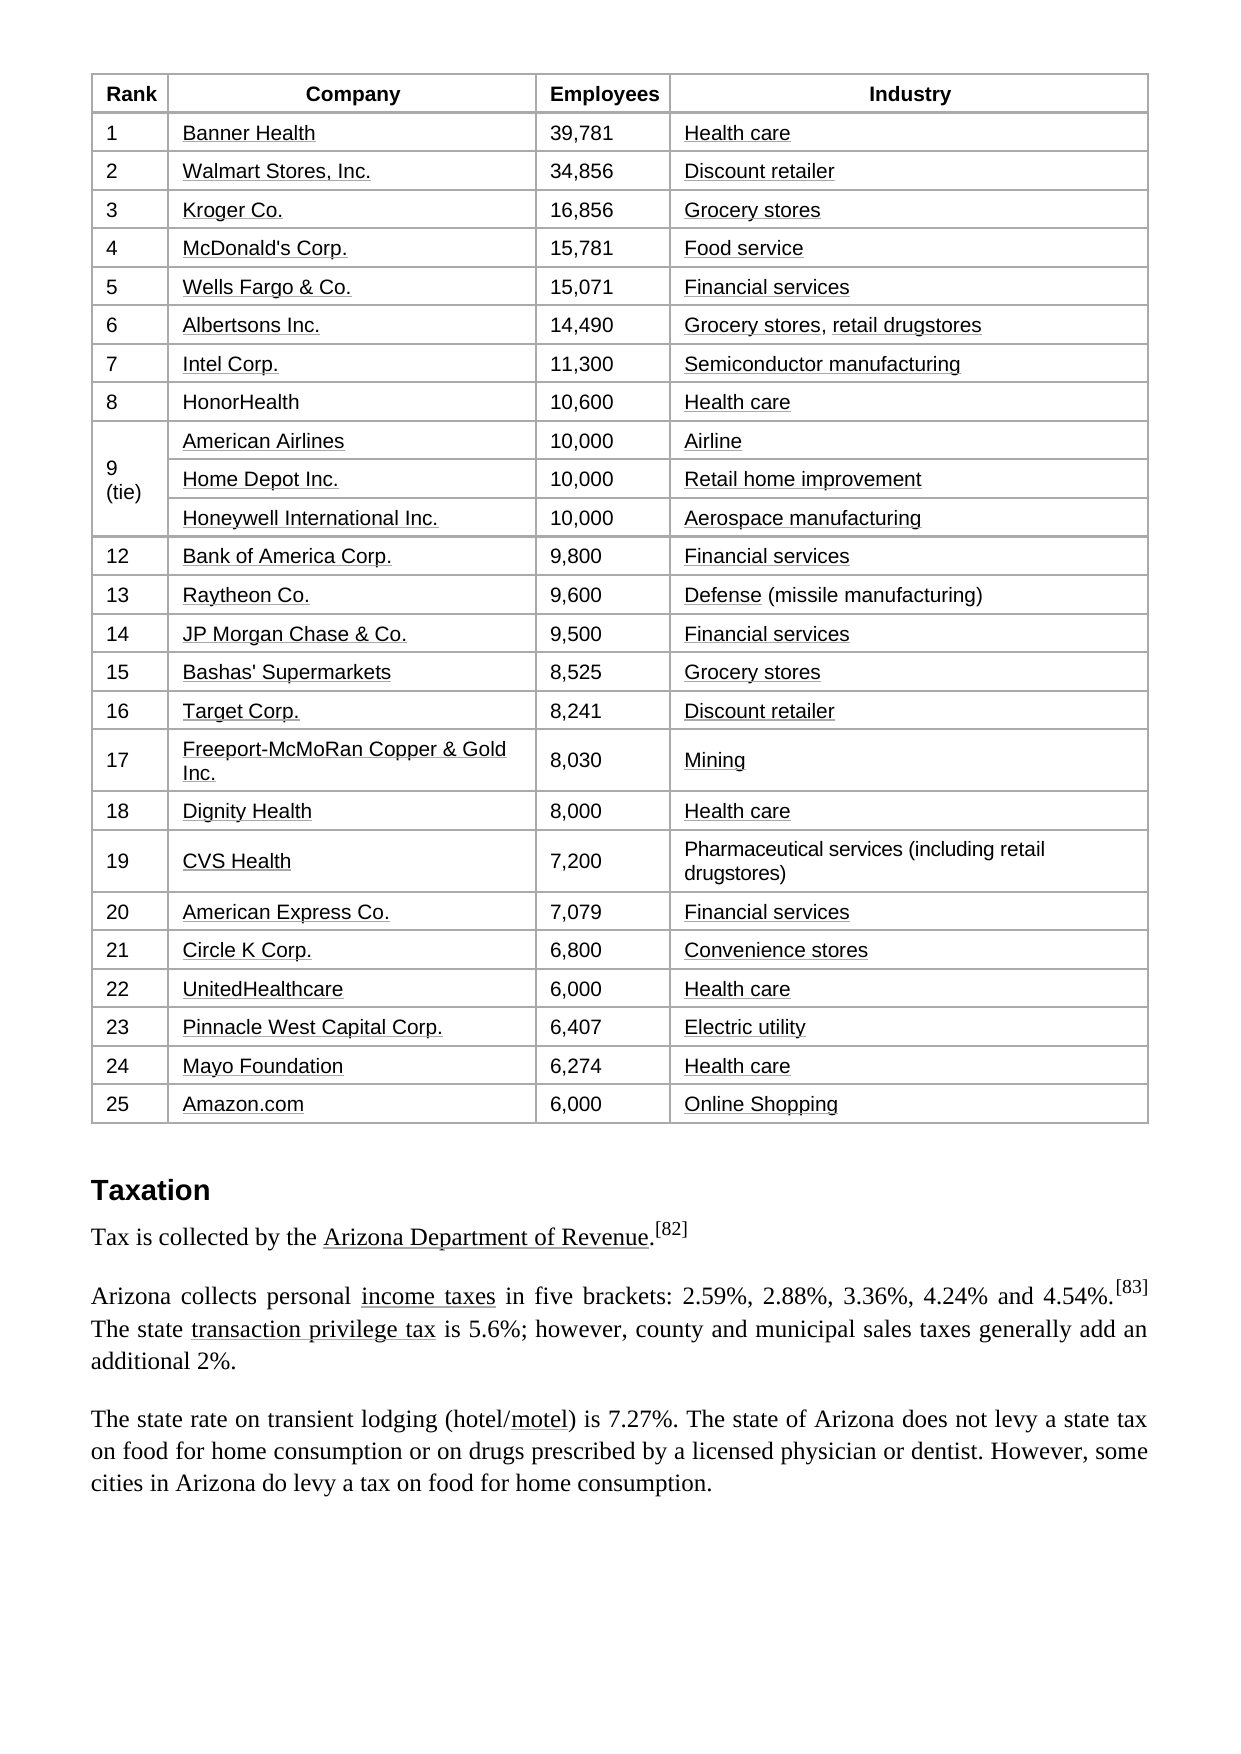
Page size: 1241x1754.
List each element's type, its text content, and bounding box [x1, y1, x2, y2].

table_cell Mayo Foundation [169, 1047, 535, 1083]
table_cell 16,856 [537, 191, 669, 227]
table_cell 8,525 [537, 653, 669, 689]
table_cell Freeport-McMoRan Copper & Gold Inc. [169, 730, 535, 790]
table_cell Mining [671, 730, 1147, 790]
table_cell 15,781 [537, 229, 669, 266]
table_cell Defense (missile manufacturing) [671, 576, 1147, 612]
table_cell 23 [93, 1008, 167, 1045]
table_cell 7,200 [537, 831, 669, 891]
table_cell 10,000 [537, 422, 669, 458]
table_cell Intel Corp. [169, 345, 535, 381]
table_cell 9,800 [537, 538, 669, 574]
table_cell 16 [93, 692, 167, 728]
table_cell 6,800 [537, 931, 669, 968]
table_cell Banner Health [169, 114, 535, 150]
table_cell McDonald's Corp. [169, 229, 535, 266]
table_cell 6,000 [537, 1085, 669, 1122]
table_cell Home Depot Inc. [169, 460, 535, 497]
subtitle Taxation [91, 1173, 1178, 1207]
table_cell 9,600 [537, 576, 669, 612]
table_cell 1 [93, 114, 167, 150]
table_cell 15 [93, 653, 167, 689]
table_cell Semiconductor manufacturing [671, 345, 1147, 381]
table_cell 6 [93, 306, 167, 343]
table_cell Albertsons Inc. [169, 306, 535, 343]
table_cell 2 [93, 152, 167, 188]
table_cell Dignity Health [169, 792, 535, 829]
table_cell 24 [93, 1047, 167, 1083]
table_cell Health care [671, 792, 1147, 829]
table_cell CVS Health [169, 831, 535, 891]
table_cell Financial services [671, 538, 1147, 574]
table_cell 10,600 [537, 383, 669, 420]
table_cell American Airlines [169, 422, 535, 458]
table_cell UnitedHealthcare [169, 970, 535, 1006]
table_cell Target Corp. [169, 692, 535, 728]
table_cell Financial services [671, 268, 1147, 304]
table_cell Pharmaceutical services (including retail drugstores) [671, 831, 1147, 891]
table_cell Financial services [671, 893, 1147, 929]
table_cell Discount retailer [671, 692, 1147, 728]
table_cell 5 [93, 268, 167, 304]
table_cell Circle K Corp. [169, 931, 535, 968]
table_cell Discount retailer [671, 152, 1147, 188]
table_cell Retail home improvement [671, 460, 1147, 497]
table_cell 8 [93, 383, 167, 420]
table_cell 4 [93, 229, 167, 266]
table_cell 13 [93, 576, 167, 612]
table_cell 18 [93, 792, 167, 829]
text Tax is collected by the Arizona Department of Revenue.[82] [91, 1217, 1178, 1251]
table_cell 12 [93, 538, 167, 574]
table_cell Online Shopping [671, 1085, 1147, 1122]
table_cell Health care [671, 1047, 1147, 1083]
table_cell Bashas' Supermarkets [169, 653, 535, 689]
table_cell 21 [93, 931, 167, 968]
table_cell 8,000 [537, 792, 669, 829]
table_cell 8,030 [537, 730, 669, 790]
table_cell Bank of America Corp. [169, 538, 535, 574]
table_cell 14 [93, 615, 167, 651]
table_cell 8,241 [537, 692, 669, 728]
table_cell Aerospace manufacturing [671, 499, 1147, 535]
text Arizona collects personal income taxes in five brackets: 2.59%, 2.88%, 3.36%, 4.24% and 4.54%.[83] The state transaction privilege tax is 5.6%; however, county and municipal sales taxes generally add an additional 2%. [91, 1276, 1148, 1375]
table_cell Honeywell International Inc. [169, 499, 535, 535]
table_cell 6,407 [537, 1008, 669, 1045]
table_cell 6,000 [537, 970, 669, 1006]
table_cell 17 [93, 730, 167, 790]
table_cell Health care [671, 970, 1147, 1006]
table_cell Amazon.com [169, 1085, 535, 1122]
table_cell Raytheon Co. [169, 576, 535, 612]
table_header Industry [671, 75, 1147, 111]
table_cell 20 [93, 893, 167, 929]
table_cell Grocery stores, retail drugstores [671, 306, 1147, 343]
table_cell Grocery stores [671, 653, 1147, 689]
table_cell 11,300 [537, 345, 669, 381]
table_cell Pinnacle West Capital Corp. [169, 1008, 535, 1045]
table_cell Health care [671, 114, 1147, 150]
table_cell Convenience stores [671, 931, 1147, 968]
table_cell 10,000 [537, 499, 669, 535]
table_cell American Express Co. [169, 893, 535, 929]
table_cell 3 [93, 191, 167, 227]
table_cell 22 [93, 970, 167, 1006]
table_cell Walmart Stores, Inc. [169, 152, 535, 188]
table_cell 9 (tie) [93, 422, 167, 535]
table_cell JP Morgan Chase & Co. [169, 615, 535, 651]
table_cell 9,500 [537, 615, 669, 651]
table_cell Wells Fargo & Co. [169, 268, 535, 304]
table_cell 6,274 [537, 1047, 669, 1083]
table_cell Kroger Co. [169, 191, 535, 227]
table_cell Airline [671, 422, 1147, 458]
table_cell Financial services [671, 615, 1147, 651]
table_cell 39,781 [537, 114, 669, 150]
table_cell 25 [93, 1085, 167, 1122]
table_header Rank [93, 75, 167, 111]
table_cell Health care [671, 383, 1147, 420]
table_header Employees [537, 75, 669, 111]
table_cell 14,490 [537, 306, 669, 343]
table_cell Electric utility [671, 1008, 1147, 1045]
table_cell HonorHealth [169, 383, 535, 420]
table_cell 10,000 [537, 460, 669, 497]
table_header Company [169, 75, 535, 111]
table_cell 15,071 [537, 268, 669, 304]
table_cell Grocery stores [671, 191, 1147, 227]
table_cell Food service [671, 229, 1147, 266]
table_cell 34,856 [537, 152, 669, 188]
text The state rate on transient lodging (hotel/motel) is 7.27%. The state of Arizona does not levy a state tax on food for home consumption or on drugs prescribed by a licensed physician or dentist. However, some cities in Arizona do levy a tax on food for home consumption. [91, 1404, 1149, 1497]
table_cell 7 [93, 345, 167, 381]
table_cell 19 [93, 831, 167, 891]
table_cell 7,079 [537, 893, 669, 929]
